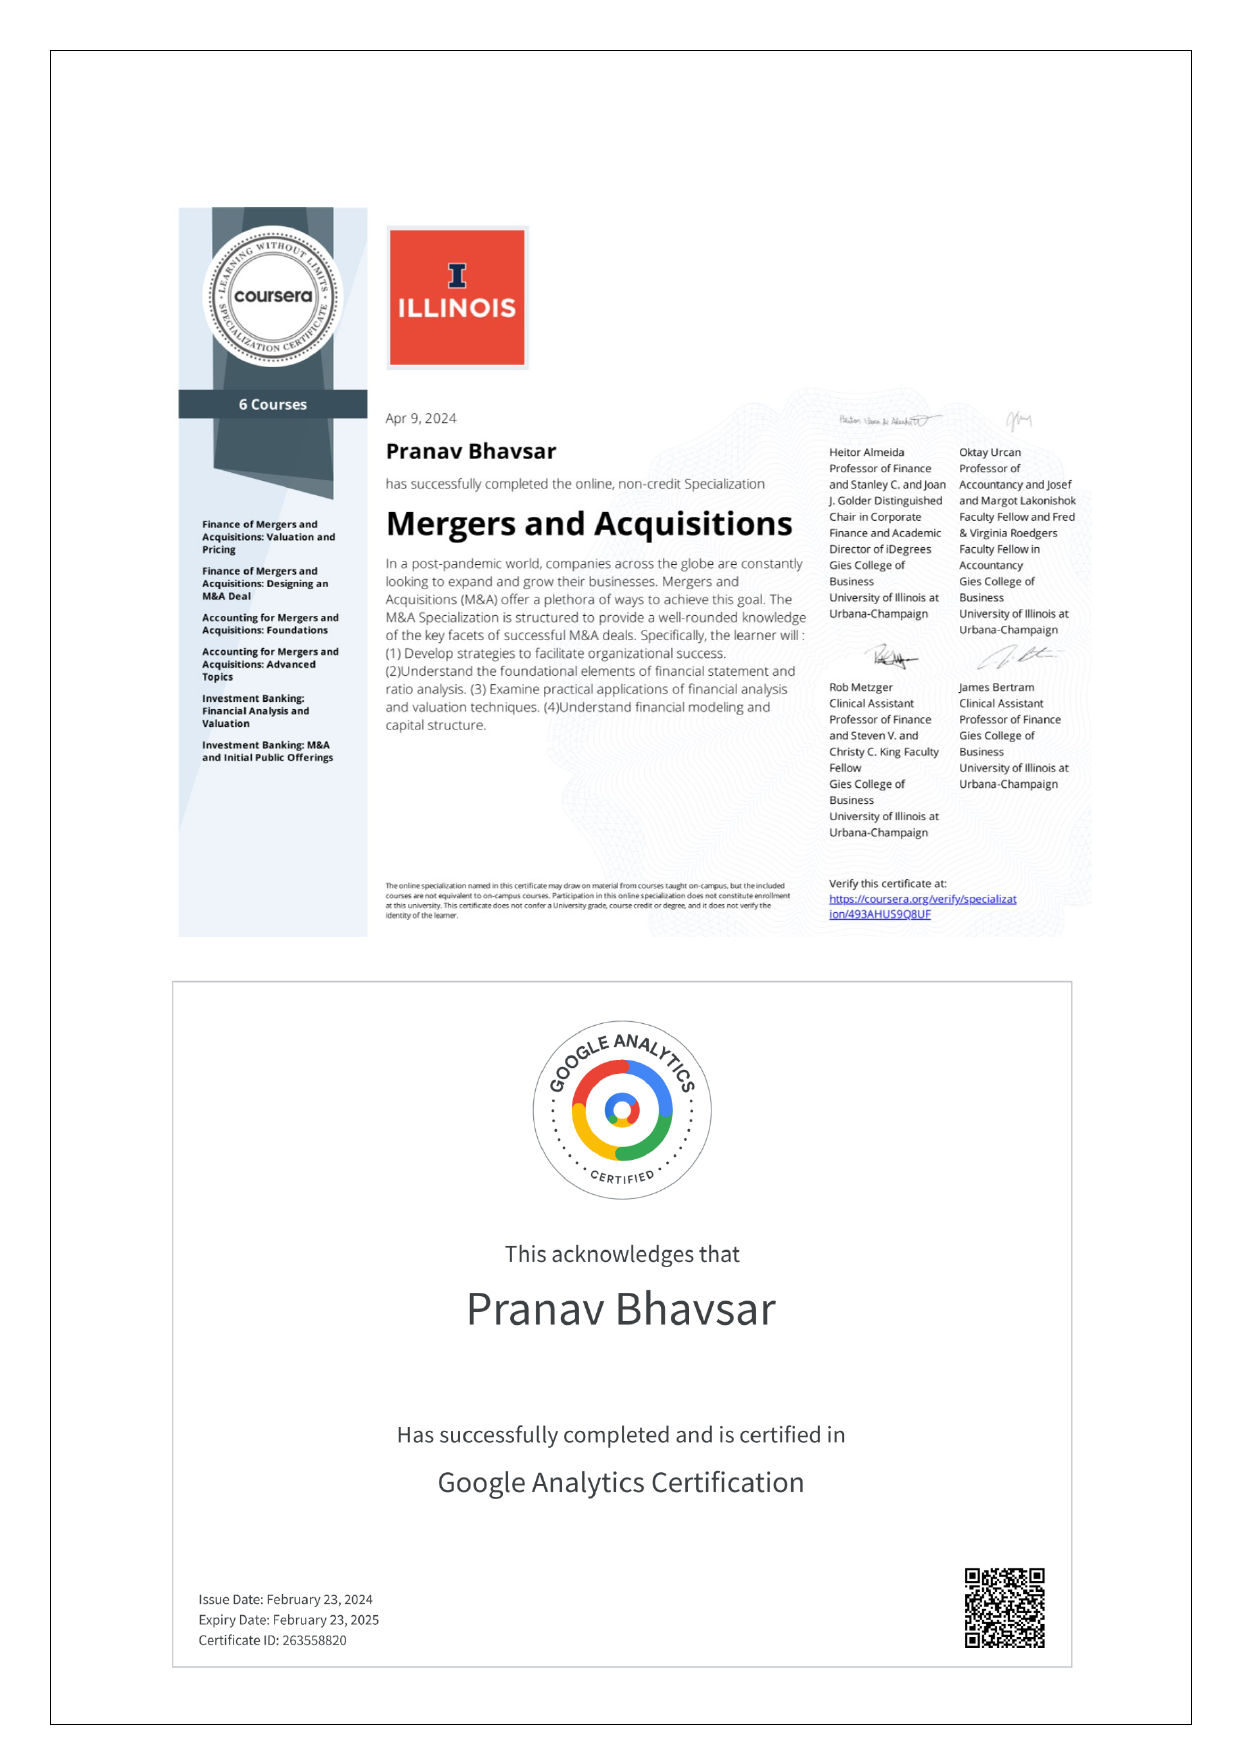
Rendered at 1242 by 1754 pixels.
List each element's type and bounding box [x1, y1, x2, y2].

picture [150, 960, 1092, 1688]
picture [150, 207, 1092, 937]
